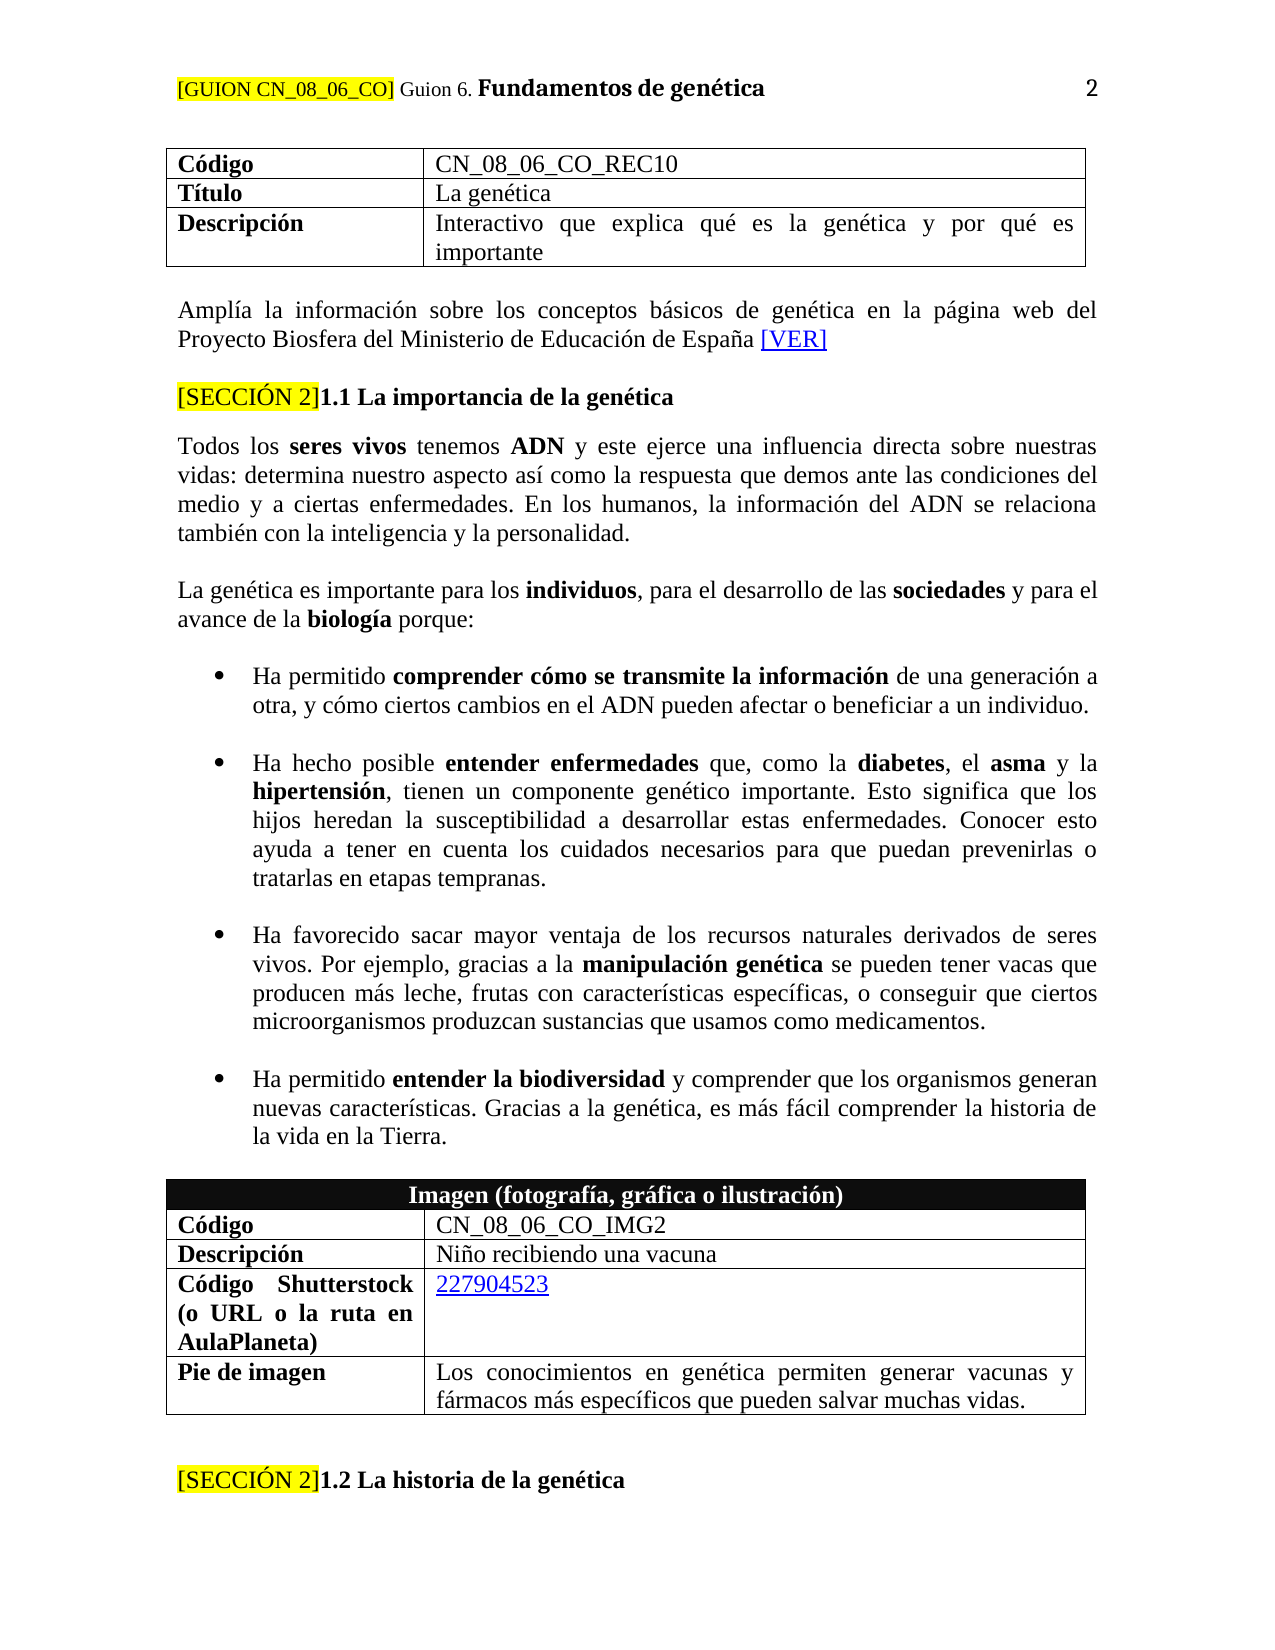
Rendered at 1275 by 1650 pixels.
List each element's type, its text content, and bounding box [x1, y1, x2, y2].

table_cell Pie de imagen [167, 1357, 424, 1414]
table_cell Código [167, 149, 423, 177]
list Ha permitido comprender cómo se transmite la información de una generación a otra, y cómo ciertos cambios en el ADN pueden afectar o beneficiar a un individuo. [215, 661, 1098, 719]
list Ha favorecido sacar mayor ventaja de los recursos naturales derivados de seres vivos. Por ejemplo, gracias a la manipulación genética se pueden tener vacas que producen más leche, frutas con características específicas, o conseguir que ciertos microorganismos produzcan sustancias que usamos como medicamentos. [215, 920, 1098, 1035]
table_cell Título [167, 179, 423, 207]
text La genética es importante para los individuos, para el desarrollo de las sociedades y para el avance de la biología porque: [177, 575, 1098, 633]
table_cell Los conocimientos en genética permiten generar vacunas y fármacos más específicos que pueden salvar muchas vidas. [425, 1357, 1085, 1414]
text [SECCIÓN 2]1.2 La historia de la genética [319, 1465, 1098, 1493]
text Amplía la información sobre los conceptos básicos de genética en la página web del Proyecto Biosfera del Ministerio de Educación de España [VER] [177, 296, 1098, 353]
list Ha hecho posible entender enfermedades que, como la diabetes, el asma y la hipertensión, tienen un componente genético importante. Esto significa que los hijos heredan la susceptibilidad a desarrollar estas enfermedades. Conocer esto ayuda a tener en cuenta los cuidados necesarios para que puedan prevenirlas o tratarlas en etapas tempranas. [215, 748, 1098, 891]
table_cell Descripción [167, 208, 423, 266]
table_cell 227904523 [425, 1269, 1085, 1356]
text [SECCIÓN 2]1.1 La importancia de la genética [319, 382, 1098, 411]
table_cell Niño recibiendo una vacuna [425, 1240, 1085, 1268]
table_cell Descripción [167, 1240, 424, 1268]
table_cell CN_08_06_CO_IMG2 [425, 1210, 1085, 1238]
table_header Imagen (fotografía, gráfica o ilustración) [167, 1180, 1085, 1209]
table_cell CN_08_06_CO_REC10 [424, 149, 1085, 177]
table_cell Código Shutterstock (o URL o la ruta en AulaPlaneta) [167, 1269, 424, 1356]
table_cell Interactivo que explica qué es la genética y por qué es importante [424, 208, 1085, 266]
table_cell Código [167, 1210, 424, 1238]
list Ha permitido entender la biodiversidad y comprender que los organismos generan nuevas características. Gracias a la genética, es más fácil comprender la historia de la vida en la Tierra. [215, 1064, 1098, 1150]
table_cell La genética [424, 179, 1085, 207]
text Todos los seres vivos tenemos ADN y este ejerce una influencia directa sobre nuestras vidas: determina nuestro aspecto así como la respuesta que demos ante las condiciones del medio y a ciertas enfermedades. En los humanos, la información del ADN se relaciona también con la inteligencia y la personalidad. [177, 431, 1098, 546]
